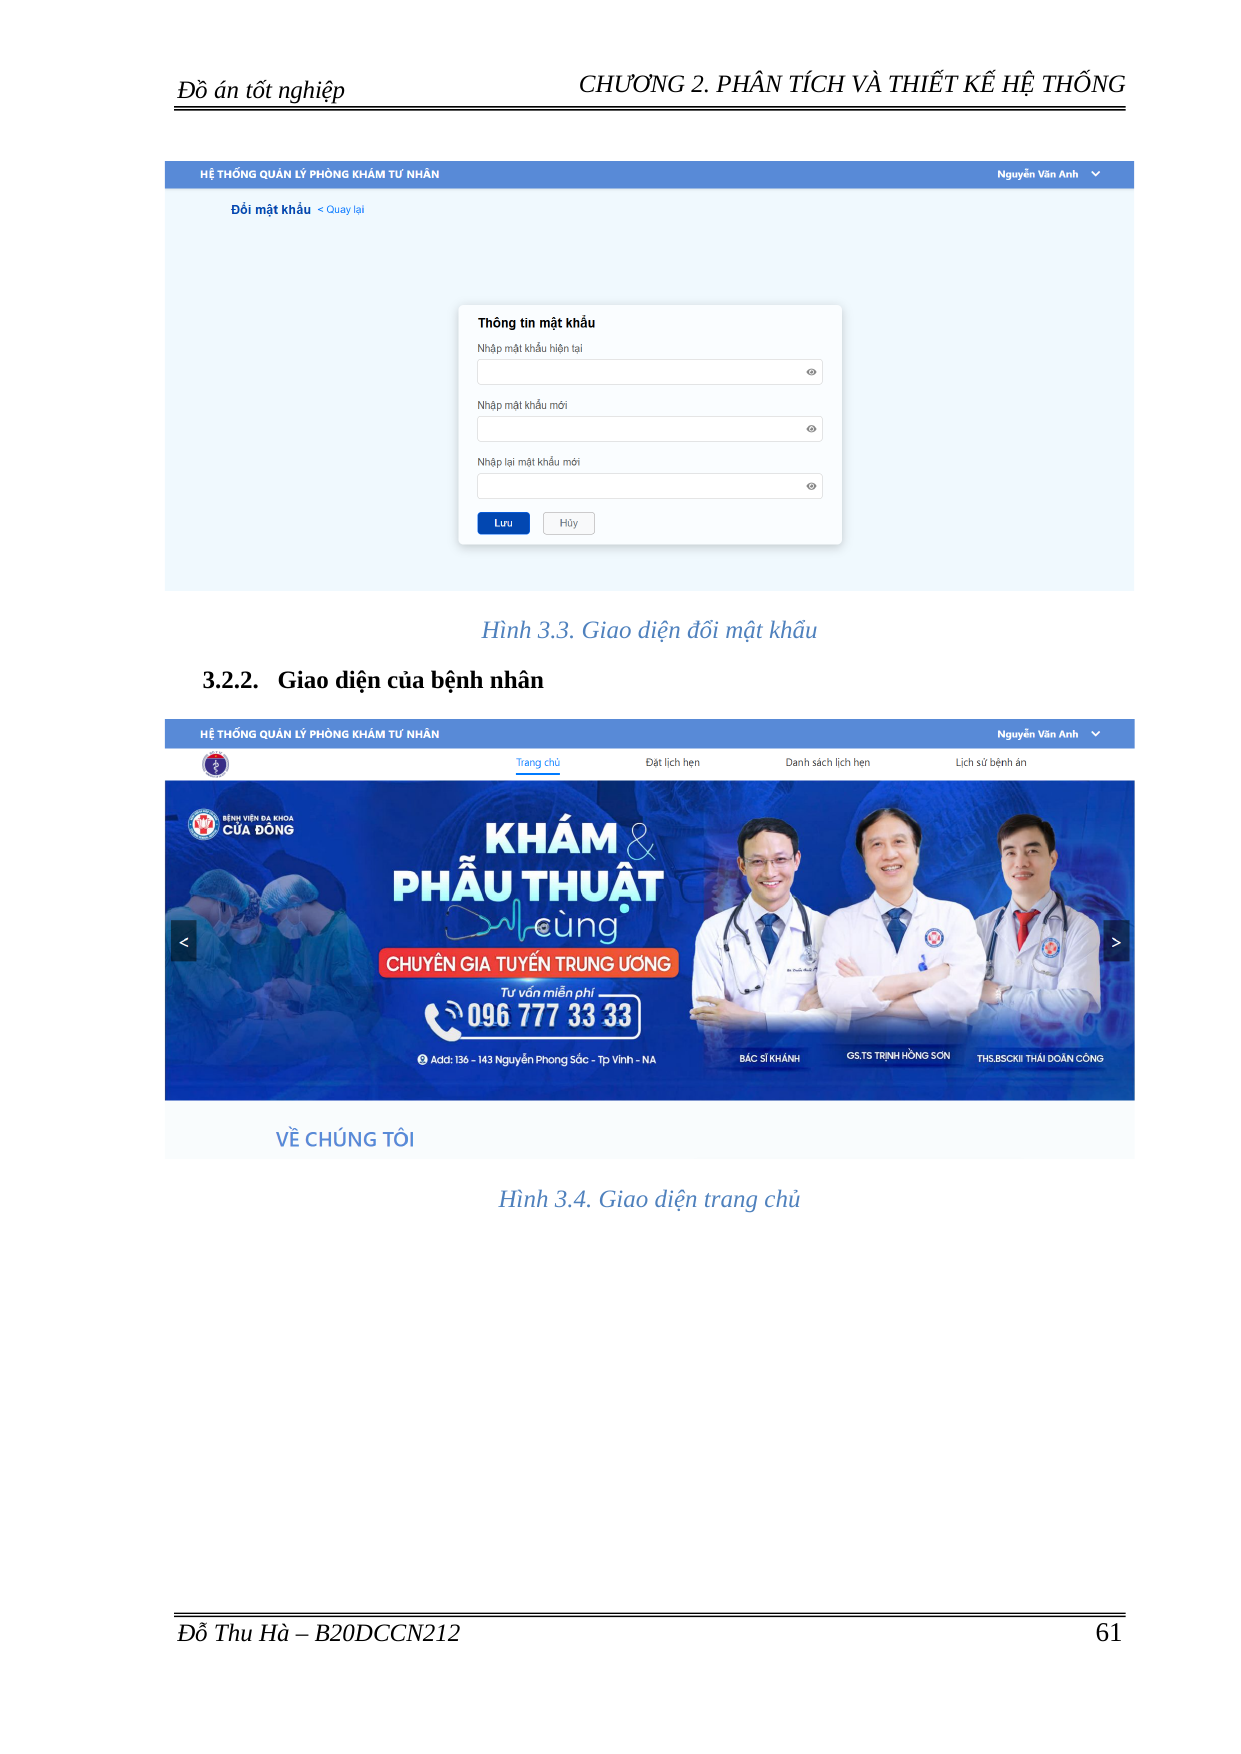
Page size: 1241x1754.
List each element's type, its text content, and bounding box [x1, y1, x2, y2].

text Hình 3.4. Giao diện trang chủ [165, 1184, 1134, 1213]
text Hình 3.3. Giao diện đổi mật khẩu [165, 616, 1134, 644]
subtitle Giao diện của bệnh nhân [202, 666, 1134, 694]
picture [164, 719, 1135, 1159]
picture [164, 161, 1135, 591]
